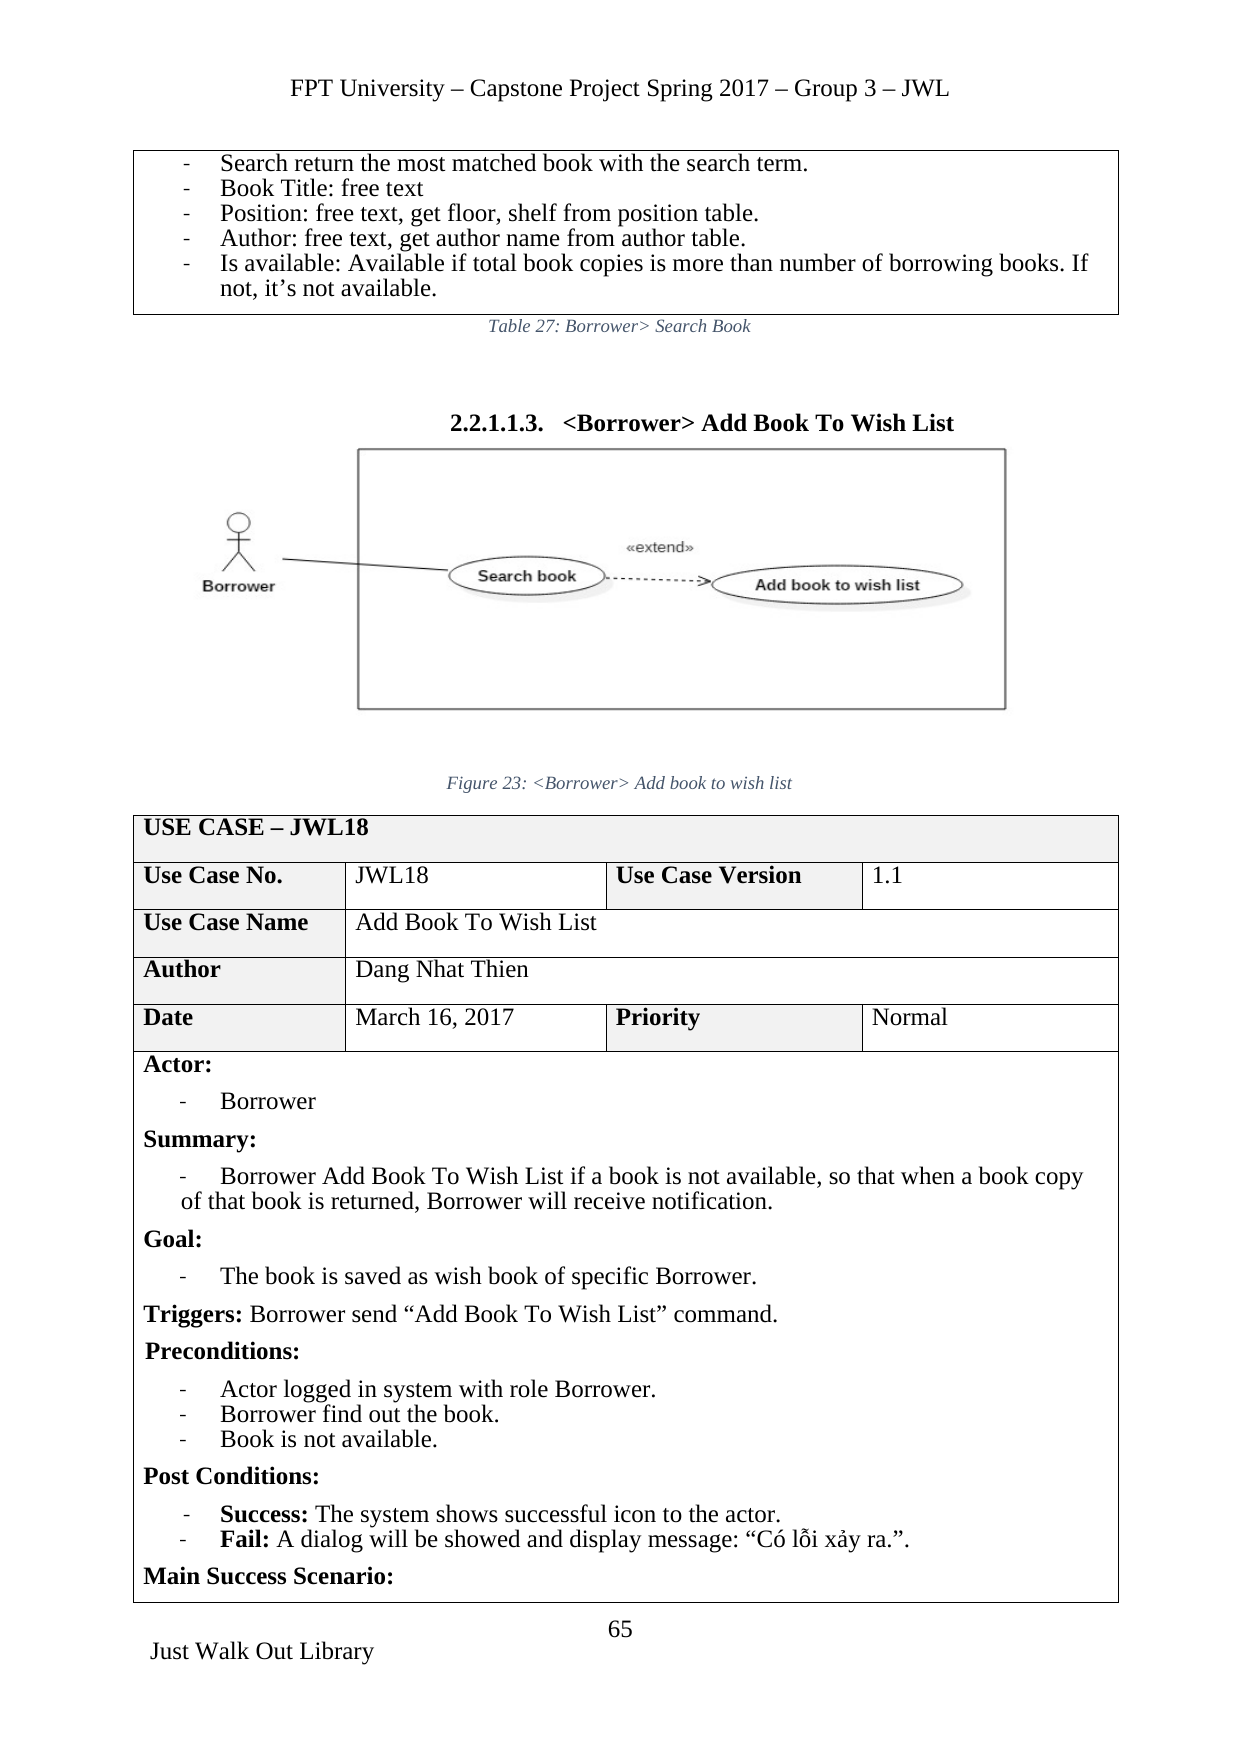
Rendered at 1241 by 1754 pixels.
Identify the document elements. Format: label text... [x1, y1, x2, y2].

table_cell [134, 1052, 1118, 1602]
table_cell Add Book To Wish List [346, 910, 1118, 957]
table_header USE CASE – JWL18 [134, 816, 1118, 862]
table_cell Date [134, 1005, 345, 1051]
table_cell Priority [607, 1005, 862, 1051]
table_cell Normal [863, 1005, 1118, 1051]
subtitle <Borrower> Add Book To Wish List [450, 408, 1090, 437]
table_cell JWL18 [346, 863, 606, 909]
table_cell Dang Nhat Thien [346, 958, 1118, 1004]
table_cell Use Case Name [134, 910, 345, 957]
table_cell March 16, 2017 [346, 1005, 606, 1051]
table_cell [134, 151, 1118, 313]
table_cell 1.1 [863, 863, 1118, 909]
table_cell Use Case Version [607, 863, 862, 909]
table_cell Use Case No. [134, 863, 345, 909]
table_cell Author [134, 958, 345, 1004]
picture [184, 438, 1056, 754]
